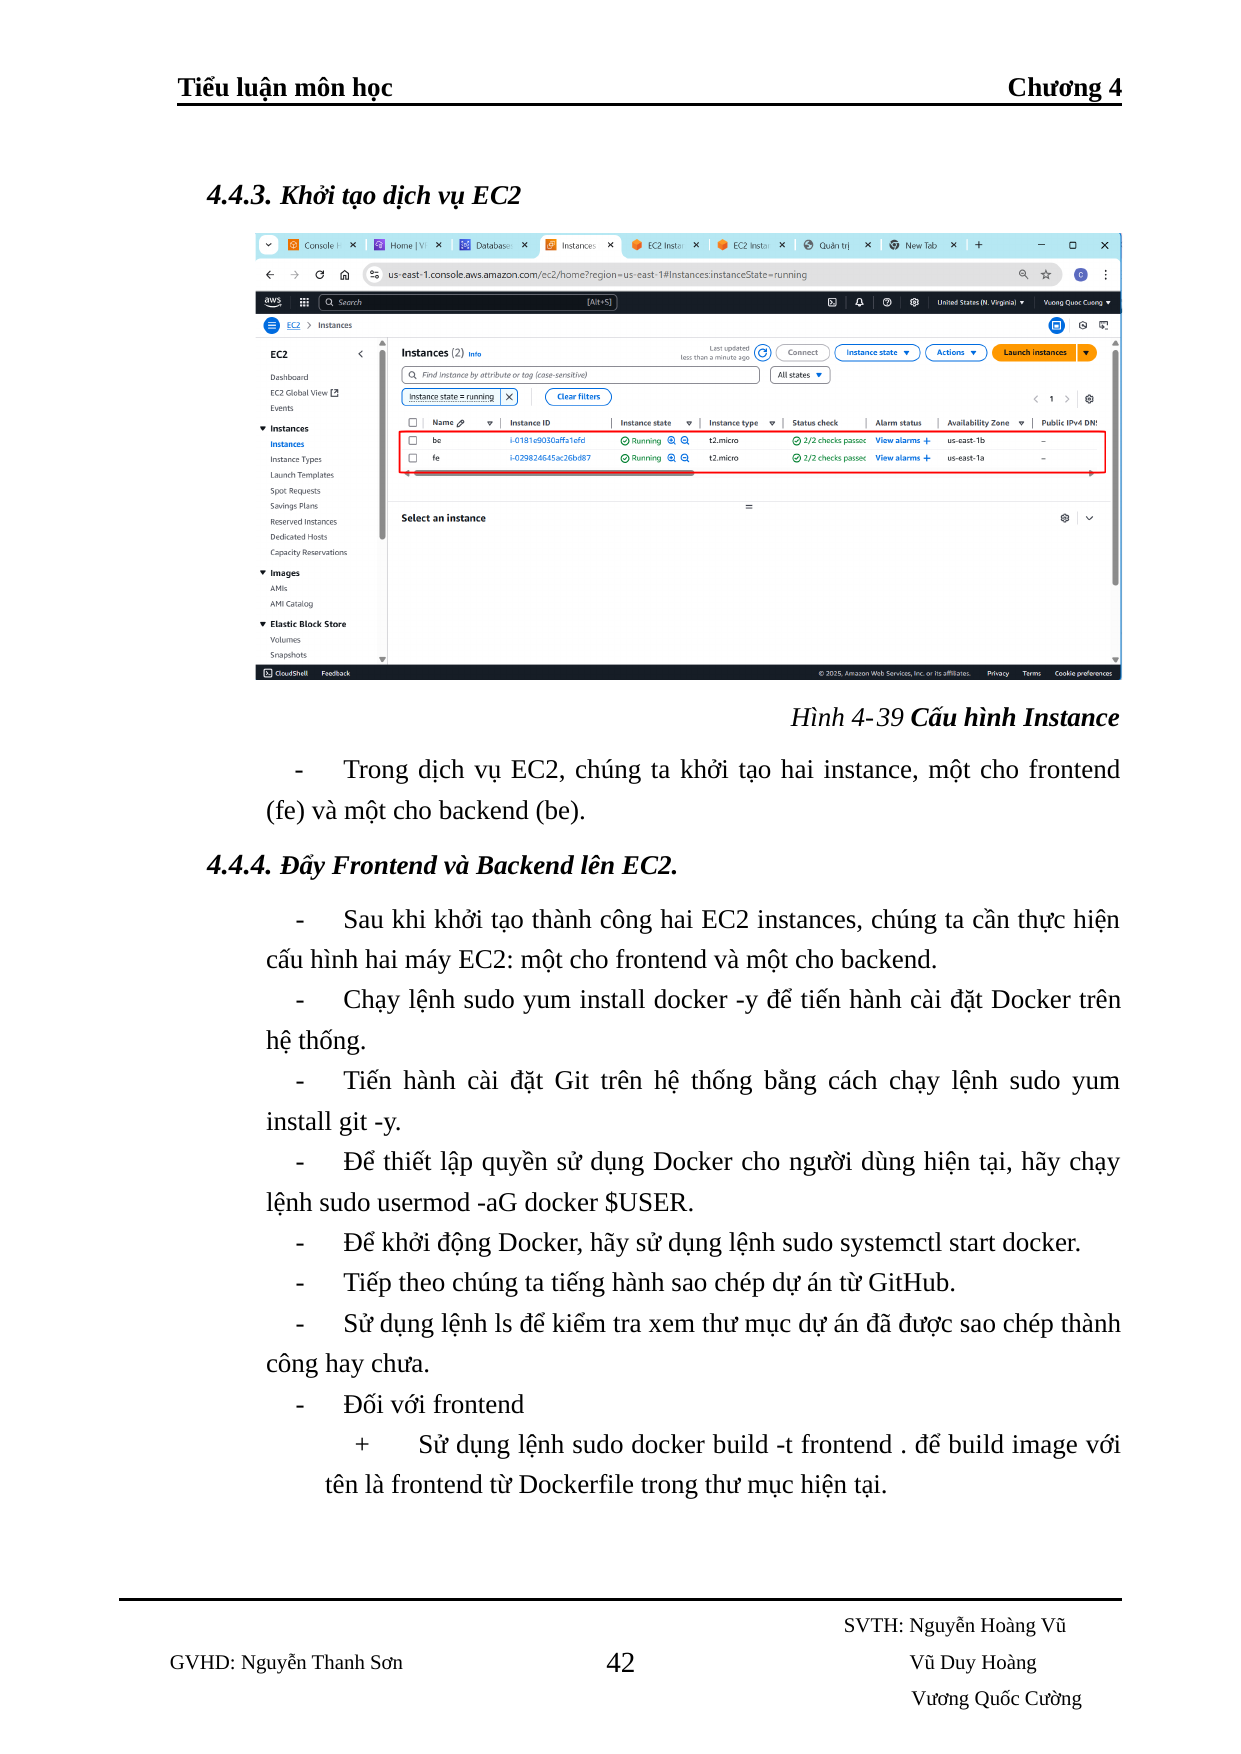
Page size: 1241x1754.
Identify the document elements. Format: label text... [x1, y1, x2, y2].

list Đối với frontend [266, 1388, 1122, 1419]
list Chạy lệnh sudo yum install docker -y để tiến hành cài đặt Docker trên hệ thống. [266, 984, 1122, 1055]
list Để thiết lập quyền sử dụng Docker cho người dùng hiện tại, hãy chạy lệnh sudo usermod -aG docker $USER. [266, 1145, 1122, 1217]
list Sử dụng lệnh ls để kiểm tra xem thư mục dự án đã được sao chép thành công hay chưa. [266, 1307, 1122, 1378]
list Tiếp theo chúng ta tiếng hành sao chép dự án từ GitHub. [266, 1267, 1122, 1298]
list Sử dụng lệnh sudo docker build -t frontend . để build image với tên là frontend từ Dockerfile trong thư mục hiện tại. [325, 1428, 1122, 1500]
list Để khởi động Docker, hãy sử dụng lệnh sudo systemctl start docker. [266, 1226, 1122, 1257]
subtitle Khởi tạo dịch vụ EC2 [207, 177, 1122, 211]
picture [255, 233, 1123, 680]
list Tiến hành cài đặt Git trên hệ thống bằng cách chạy lệnh sudo yum install git -y. [266, 1064, 1122, 1136]
list Trong dịch vụ EC2, chúng ta khởi tạo hai instance, một cho frontend (fe) và một cho backend (be). [266, 753, 1122, 825]
subtitle Đẩy Frontend và Backend lên EC2. [207, 847, 1122, 880]
list Sau khi khởi tạo thành công hai EC2 instances, chúng ta cần thực hiện cấu hình hai máy EC2: một cho frontend và một cho backend. [266, 903, 1122, 974]
